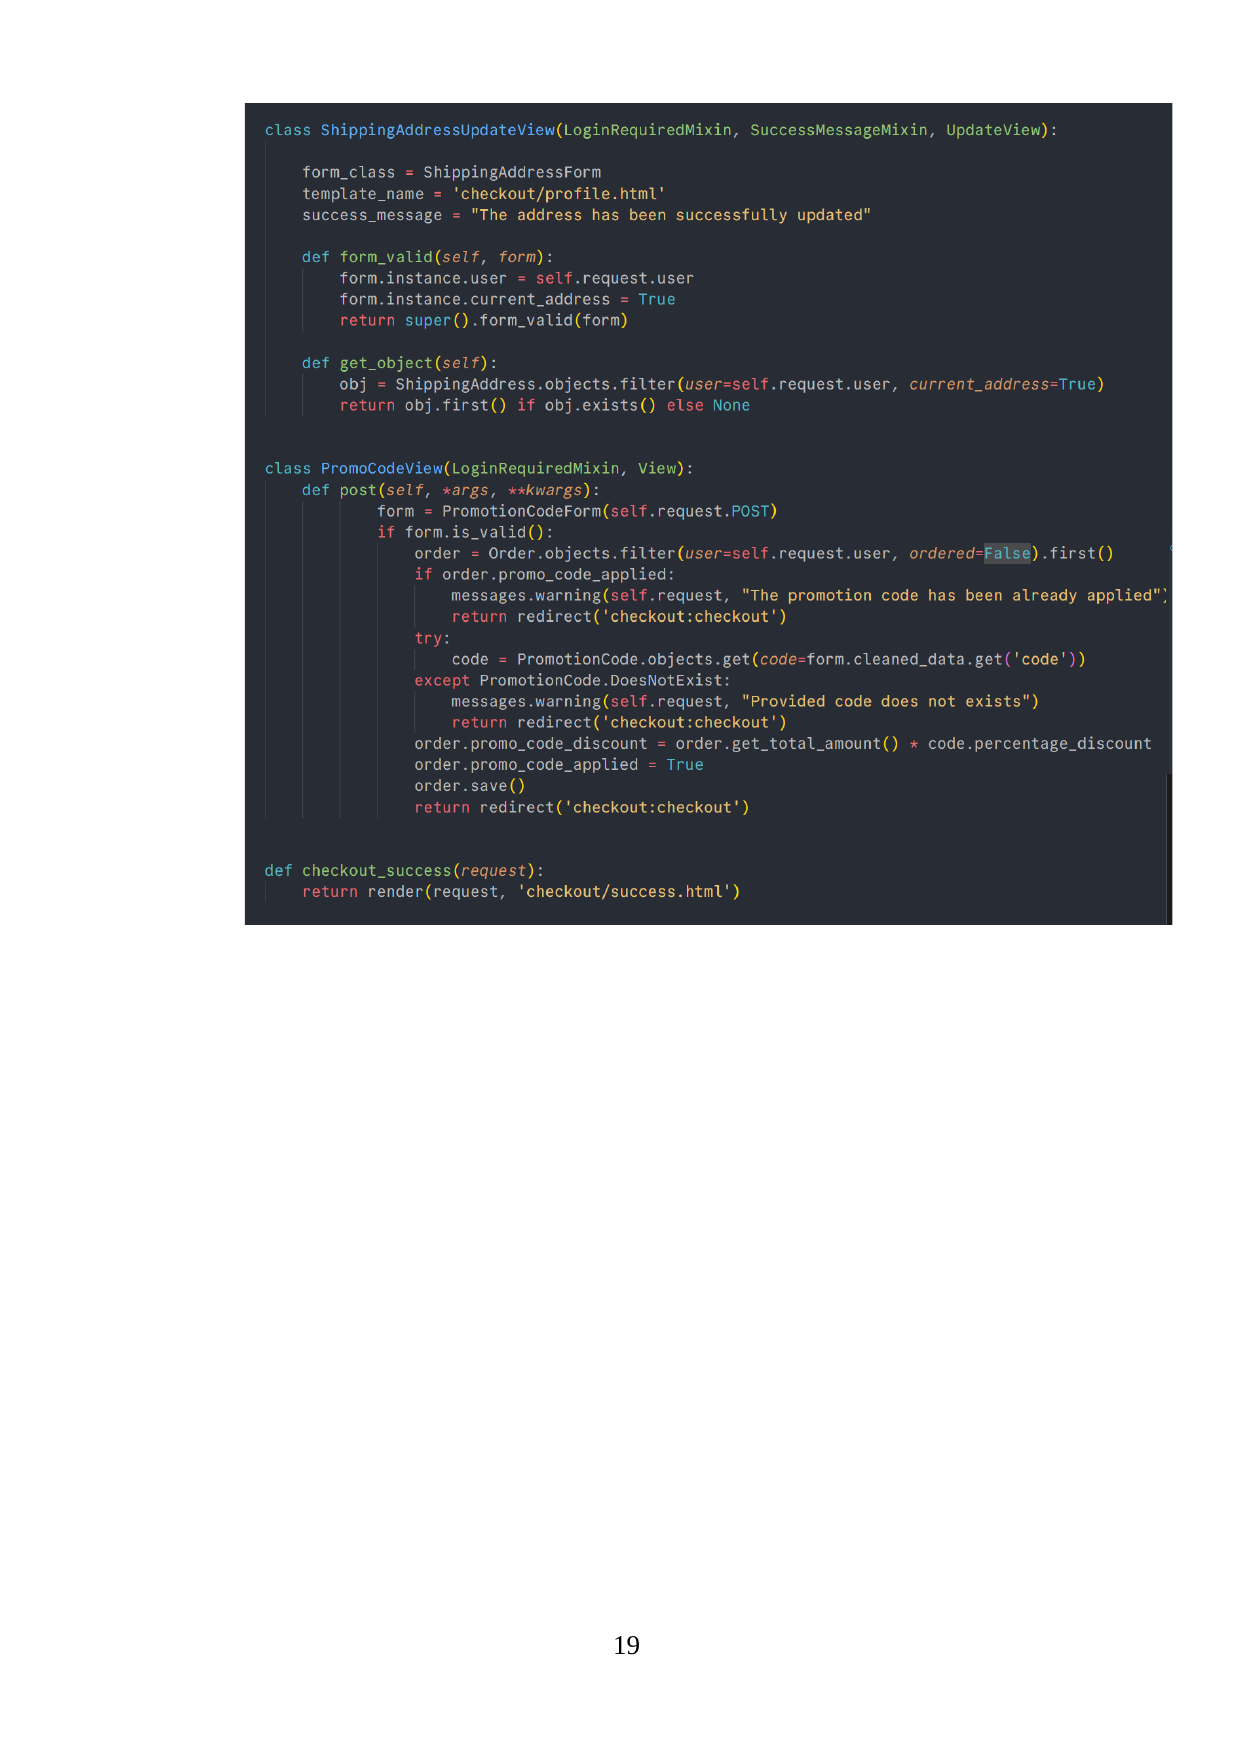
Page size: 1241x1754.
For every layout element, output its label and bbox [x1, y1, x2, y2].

picture [244, 103, 1173, 925]
